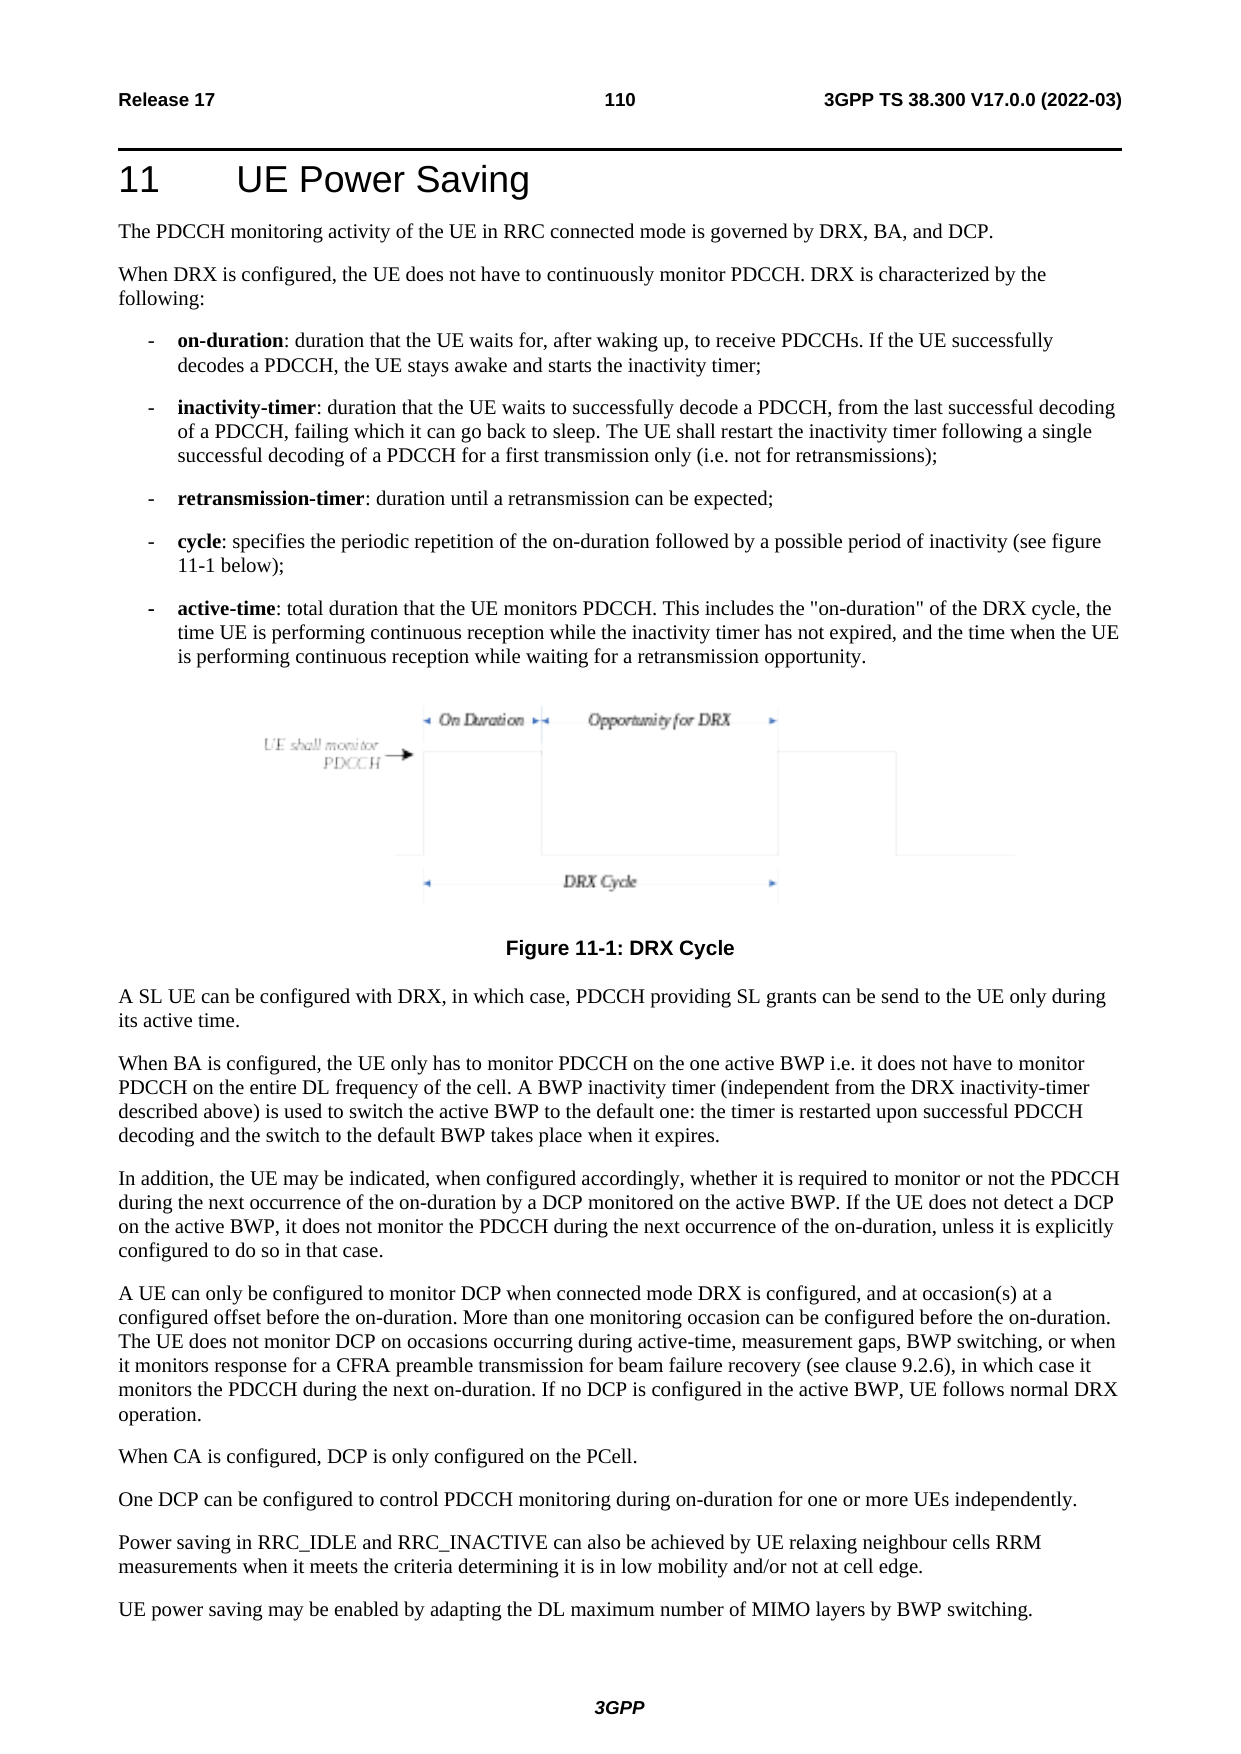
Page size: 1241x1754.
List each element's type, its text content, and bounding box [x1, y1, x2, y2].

text UE power saving may be enabled by adapting the DL maximum number of MIMO layers by BWP switching. [118, 1597, 1122, 1621]
subtitle 11 UE Power Saving [118, 151, 1122, 200]
text - active-time: total duration that the UE monitors PDCCH. This includes the "on-duration" of the DRX cycle, the time UE is performing continuous reception while the inactivity timer has not expired, and the time when the UE is performing continuous reception while waiting for a retransmission opportunity. [148, 596, 1122, 668]
text When BA is configured, the UE only has to monitor PDCCH on the one active BWP i.e. it does not have to monitor PDCCH on the entire DL frequency of the cell. A BWP inactivity timer (independent from the DRX inactivity-timer described above) is used to switch the active BWP to the default one: the timer is restarted upon successful PDCCH decoding and the switch to the default BWP takes place when it expires. [118, 1051, 1122, 1147]
text - cycle: specifies the periodic repetition of the on-duration followed by a possible period of inactivity (see figure 11-1 below); [148, 529, 1122, 577]
text When CA is configured, DCP is only configured on the PCell. [118, 1444, 1122, 1468]
text A UE can only be configured to monitor DCP when connected mode DRX is configured, and at occasion(s) at a configured offset before the on-duration. More than one monitoring occasion can be configured before the on-duration. The UE does not monitor DCP on occasions occurring during active-time, measurement gaps, BWP switching, or when it monitors response for a CFRA preamble transmission for beam failure recovery (see clause 9.2.6), in which case it monitors the PDCCH during the next on-duration. If no DCP is configured in the active BWP, UE follows normal DRX operation. [118, 1281, 1122, 1426]
text - on-duration: duration that the UE waits for, after waking up, to receive PDCCHs. If the UE successfully decodes a PDCCH, the UE stays awake and starts the inactivity timer; [148, 328, 1122, 377]
text When DRX is configured, the UE does not have to continuously monitor PDCCH. DRX is characterized by the following: [118, 262, 1122, 310]
text Figure 11-1: DRX Cycle [118, 935, 1122, 959]
text In addition, the UE may be indicated, when configured accordingly, whether it is required to monitor or not the PDCCH during the next occurrence of the on-duration by a DCP monitored on the active BWP. If the UE does not detect a DCP on the active BWP, it does not monitor the PDCCH during the next occurrence of the on-duration, unless it is explicitly configured to do so in that case. [118, 1166, 1122, 1262]
text A SL UE can be configured with DRX, in which case, PDCCH providing SL grants can be send to the UE only during its active time. [118, 984, 1122, 1032]
text The PDCCH monitoring activity of the UE in RRC connected mode is governed by DRX, BA, and DCP. [118, 219, 1122, 243]
text Power saving in RRC_IDLE and RRC_INACTIVE can also be achieved by UE relaxing neighbour cells RRM measurements when it meets the criteria determining it is in low mobility and/or not at cell edge. [118, 1530, 1122, 1578]
text - retransmission-timer: duration until a retransmission can be expected; [148, 486, 1122, 510]
text - inactivity-timer: duration that the UE waits to successfully decode a PDCCH, from the last successful decoding of a PDCCH, failing which it can go back to sleep. The UE shall restart the inactivity timer following a single successful decoding of a PDCCH for a first transmission only (i.e. not for retransmissions); [148, 395, 1122, 467]
text One DCP can be configured to control PDCCH monitoring during on-duration for one or more UEs independently. [118, 1487, 1122, 1511]
